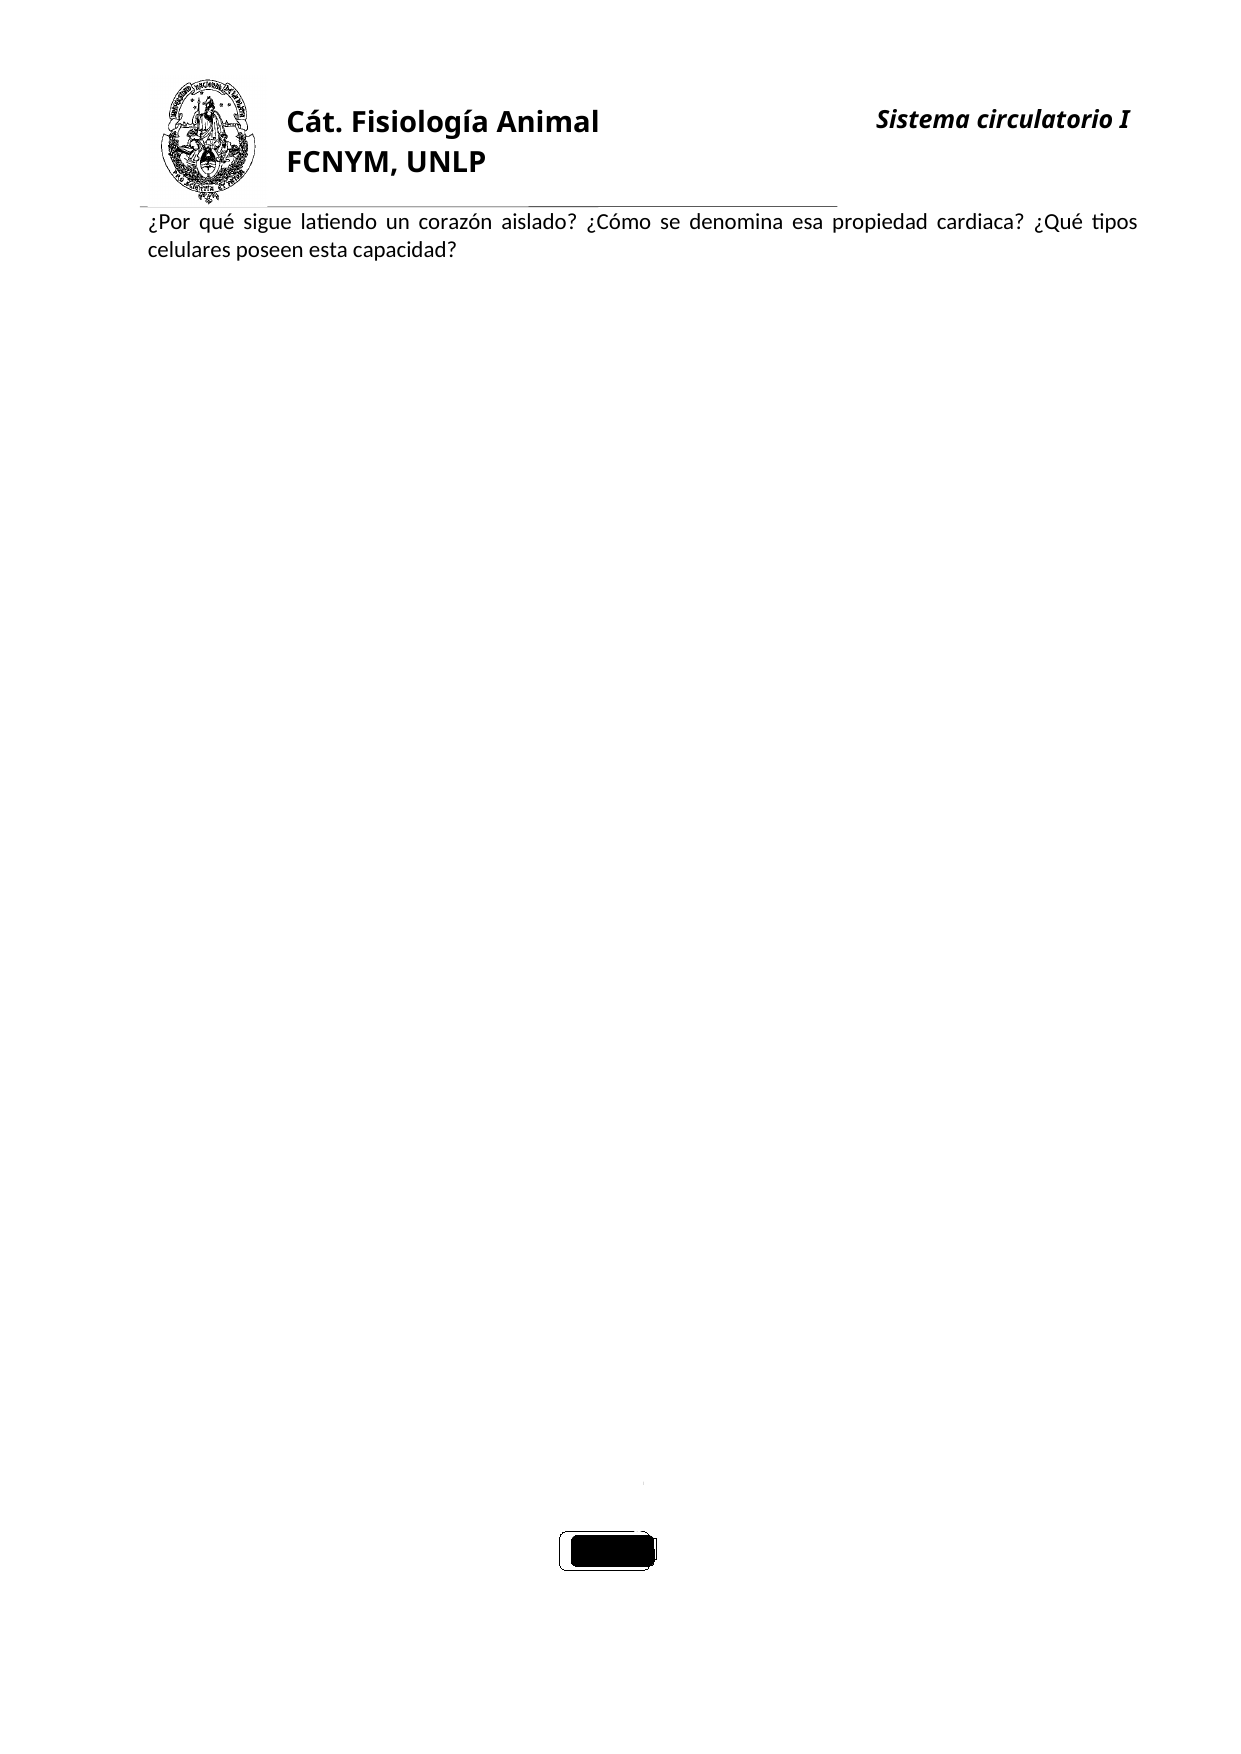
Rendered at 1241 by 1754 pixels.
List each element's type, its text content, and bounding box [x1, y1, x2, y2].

text ¿Por qué sigue latiendo un corazón aislado? ¿Cómo se denomina esa propiedad cardiaca? ¿Qué tipos celulares poseen esta capacidad? [148, 207, 1140, 263]
picture [147, 75, 268, 207]
